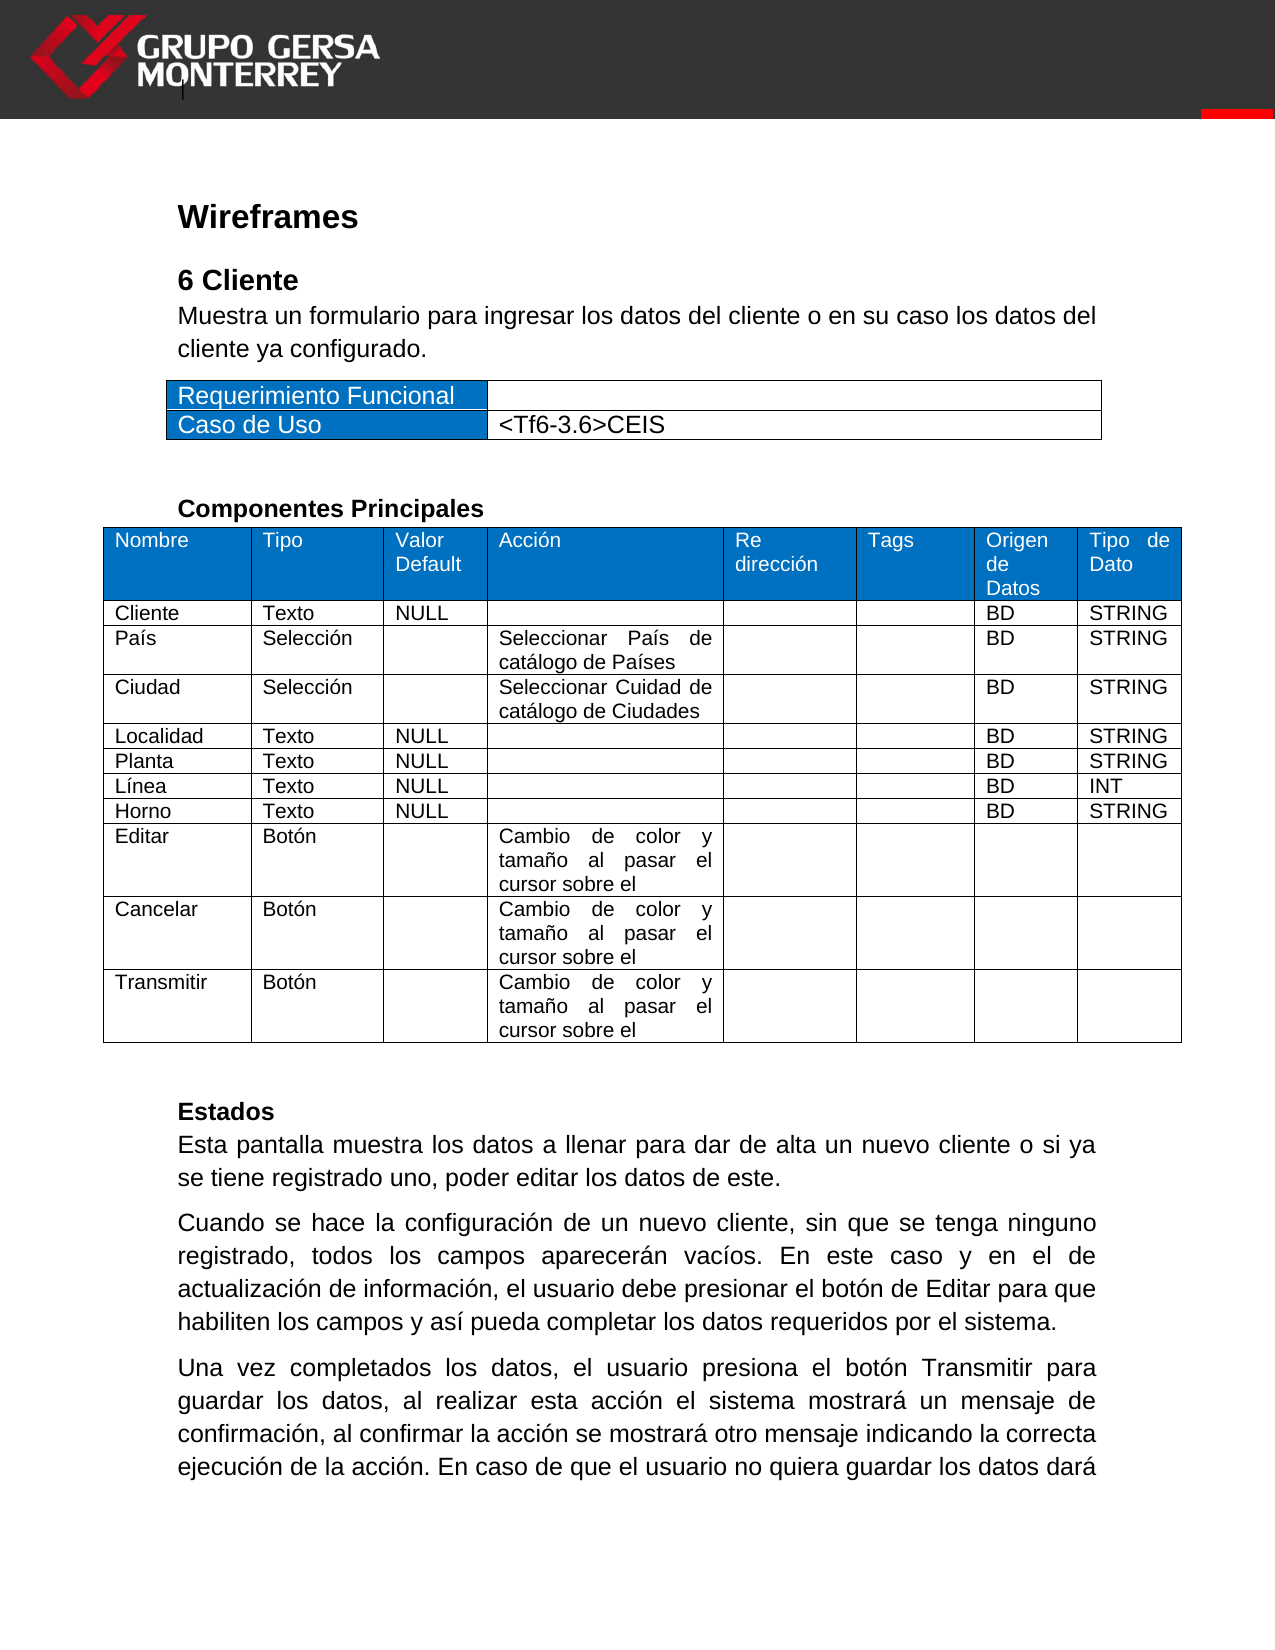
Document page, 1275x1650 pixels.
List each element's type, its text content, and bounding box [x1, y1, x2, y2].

table_cell [724, 799, 856, 823]
table_cell [724, 626, 856, 674]
table_cell [975, 897, 1077, 969]
table_cell Horno [104, 799, 251, 823]
table_cell [857, 897, 974, 969]
table_cell Localidad [104, 724, 251, 748]
table_cell [975, 970, 1077, 1042]
table_cell Planta [104, 749, 251, 773]
table_cell [724, 897, 856, 969]
table_cell Seleccionar País de catálogo de Países [488, 626, 723, 674]
table_cell [857, 675, 974, 723]
subtitle Componentes Principales [177, 494, 1098, 523]
table_header Valor Default [384, 528, 487, 600]
table_cell [724, 675, 856, 723]
table_cell STRING [1078, 749, 1181, 773]
table_cell [857, 774, 974, 798]
table_header Tags [857, 528, 974, 600]
table_cell Seleccionar Cuidad de catálogo de Ciudades [488, 675, 723, 723]
table_cell [857, 626, 974, 674]
table_header Nombre [104, 528, 251, 600]
table_cell Selección [252, 626, 383, 674]
table_header Acción [488, 528, 723, 600]
table_header Requerimiento Funcional [167, 381, 487, 409]
table_cell Línea [104, 774, 251, 798]
table_cell [857, 749, 974, 773]
subtitle Wireframes [177, 198, 1098, 236]
subtitle Estados [177, 1097, 1098, 1125]
table_header Tipo [252, 528, 383, 600]
table_cell NULL [384, 749, 487, 773]
table_cell [857, 799, 974, 823]
table_cell Transmitir [104, 970, 251, 1042]
table_cell [488, 774, 723, 798]
table_cell NULL [384, 601, 487, 625]
table_cell [857, 724, 974, 748]
table_cell Caso de Uso [167, 411, 487, 439]
table_cell [1078, 824, 1181, 896]
table_cell STRING [1078, 675, 1181, 723]
table_cell [384, 897, 487, 969]
table_cell [488, 749, 723, 773]
table_cell [384, 626, 487, 674]
table_cell BD [975, 601, 1077, 625]
table_cell [488, 799, 723, 823]
table_cell [724, 824, 856, 896]
text Cuando se hace la configuración de un nuevo cliente, sin que se tenga ninguno registrado, todos los campos aparecerán vacíos. En este caso y en el de actualización de información, el usuario debe presionar el botón de Editar para que habiliten los campos y así pueda completar los datos requeridos por el sistema. [177, 1208, 1098, 1336]
table_cell [724, 601, 856, 625]
table_cell Cambio de color y tamaño al pasar el cursor sobre el [488, 824, 723, 896]
table_cell INT [1078, 774, 1181, 798]
table_header Re dirección [724, 528, 856, 600]
table_cell BD [975, 749, 1077, 773]
table_cell Texto [252, 724, 383, 748]
table_cell [975, 824, 1077, 896]
table_cell STRING [1078, 799, 1181, 823]
table_cell BD [975, 774, 1077, 798]
table_cell Selección [252, 675, 383, 723]
table_header [488, 381, 1101, 409]
table_cell STRING [1078, 601, 1181, 625]
picture [0, 0, 1275, 119]
table_cell BD [975, 626, 1077, 674]
table_cell [724, 749, 856, 773]
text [177, 1353, 1098, 1481]
text Muestra un formulario para ingresar los datos del cliente o en su caso los datos del cliente ya configurado. [177, 301, 1098, 363]
table_cell [724, 774, 856, 798]
table_cell [857, 601, 974, 625]
table_cell [724, 970, 856, 1042]
table_cell Texto [252, 799, 383, 823]
table_cell Cliente [104, 601, 251, 625]
subtitle 6 Cliente [177, 263, 1098, 296]
table_cell Texto [252, 774, 383, 798]
table_cell BD [975, 675, 1077, 723]
table_cell Botón [252, 970, 383, 1042]
table_cell STRING [1078, 626, 1181, 674]
table_cell [488, 724, 723, 748]
table_cell Editar [104, 824, 251, 896]
table_cell NULL [384, 799, 487, 823]
table_cell [1078, 897, 1181, 969]
table_cell País [104, 626, 251, 674]
table_cell Botón [252, 897, 383, 969]
table_cell [384, 675, 487, 723]
table_cell NULL [384, 724, 487, 748]
table_cell Texto [252, 601, 383, 625]
table_cell BD [975, 799, 1077, 823]
table_header Origen de Datos [975, 528, 1077, 600]
text Esta pantalla muestra los datos a llenar para dar de alta un nuevo cliente o si ya se tiene registrado uno, poder editar los datos de este. [177, 1130, 1098, 1191]
table_cell [724, 724, 856, 748]
table_cell Cambio de color y tamaño al pasar el cursor sobre el [488, 970, 723, 1042]
table_cell Cambio de color y tamaño al pasar el cursor sobre el [488, 897, 723, 969]
table_cell [384, 824, 487, 896]
table_cell [857, 970, 974, 1042]
table_cell [384, 970, 487, 1042]
table_cell STRING [1078, 724, 1181, 748]
table_cell Ciudad [104, 675, 251, 723]
table_header Tipo de Dato [1078, 528, 1181, 600]
table_cell BD [975, 724, 1077, 748]
table_cell [1078, 970, 1181, 1042]
table_cell [857, 824, 974, 896]
table_cell NULL [384, 774, 487, 798]
table_cell <Tf6-3.6>CEIS [488, 411, 1101, 439]
table_cell Cancelar [104, 897, 251, 969]
table_cell Botón [252, 824, 383, 896]
table_cell Texto [252, 749, 383, 773]
table_cell [488, 601, 723, 625]
